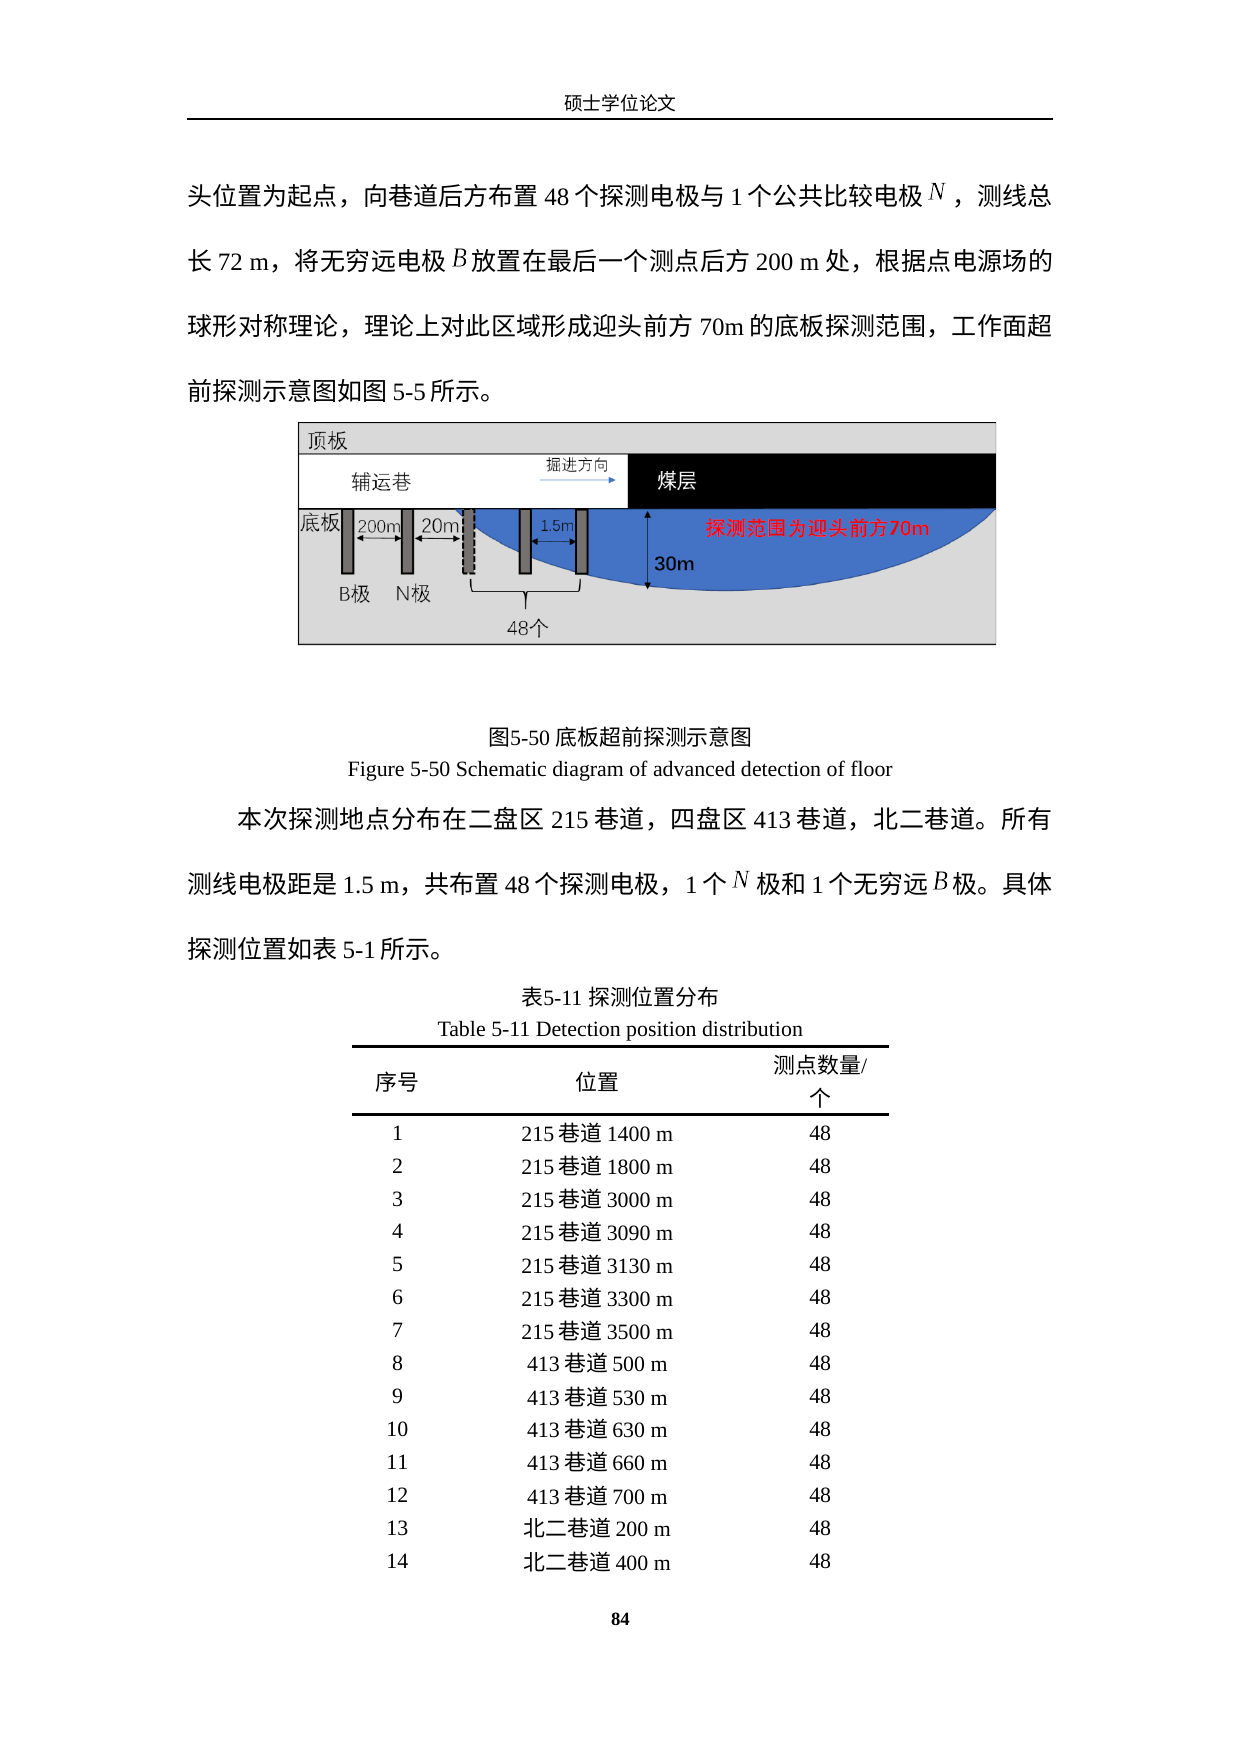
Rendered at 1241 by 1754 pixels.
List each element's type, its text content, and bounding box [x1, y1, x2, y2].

table_cell 48 [751, 1478, 888, 1511]
table_cell 13 [352, 1511, 443, 1544]
table_cell 413巷道530 m [443, 1380, 751, 1412]
table_cell 413巷道700 m [443, 1478, 751, 1511]
table_cell 215巷道1400 m [443, 1116, 751, 1148]
table_header 位置 [443, 1048, 751, 1113]
table_cell 6 [352, 1281, 443, 1313]
table_cell 48 [751, 1544, 888, 1577]
table_cell 2 [352, 1149, 443, 1182]
table_header 序号 [352, 1048, 443, 1113]
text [187, 162, 1053, 422]
table_cell 215巷道3090 m [443, 1215, 751, 1247]
table_cell 1 [352, 1116, 443, 1148]
table_cell 48 [751, 1412, 888, 1445]
table_cell 北二巷道400 m [443, 1544, 751, 1577]
table_cell 48 [751, 1445, 888, 1478]
table_cell 11 [352, 1445, 443, 1478]
table_cell 4 [352, 1215, 443, 1247]
table_cell 48 [751, 1215, 888, 1247]
table_cell 215巷道1800 m [443, 1149, 751, 1182]
table_cell 8 [352, 1346, 443, 1379]
table_cell 48 [751, 1149, 888, 1182]
table_cell 5 [352, 1247, 443, 1281]
table_cell 413巷道660 m [443, 1445, 751, 1478]
table_cell 14 [352, 1544, 443, 1577]
table_cell 48 [751, 1346, 888, 1379]
table_cell 48 [751, 1116, 888, 1148]
table_cell 48 [751, 1313, 888, 1346]
table_cell 413巷道630 m [443, 1412, 751, 1445]
table_cell 9 [352, 1380, 443, 1412]
table_cell 215巷道3300 m [443, 1281, 751, 1313]
table_header 测点数量/个 [751, 1048, 888, 1113]
table_cell 48 [751, 1380, 888, 1412]
table_cell 7 [352, 1313, 443, 1346]
table_cell 215巷道3500 m [443, 1313, 751, 1346]
table_cell 3 [352, 1182, 443, 1214]
table_cell 413巷道500 m [443, 1346, 751, 1379]
table_cell 48 [751, 1247, 888, 1281]
table_cell 48 [751, 1281, 888, 1313]
table_cell 10 [352, 1412, 443, 1445]
table_cell 48 [751, 1511, 888, 1544]
table_cell 215巷道3130 m [443, 1247, 751, 1281]
text 本次探测地点分布在二盘区215巷道，四盘区413巷道，北二巷道。所有测线电极距是1.5 m，共布置48个探测电极，1个极和1个无穷远极。具体探测位置如表5-1所示。 [187, 785, 1053, 980]
table_cell 12 [352, 1478, 443, 1511]
table_cell 北二巷道200 m [443, 1511, 751, 1544]
table_cell 48 [751, 1182, 888, 1214]
table_cell 215巷道3000 m [443, 1182, 751, 1214]
picture [287, 422, 997, 652]
